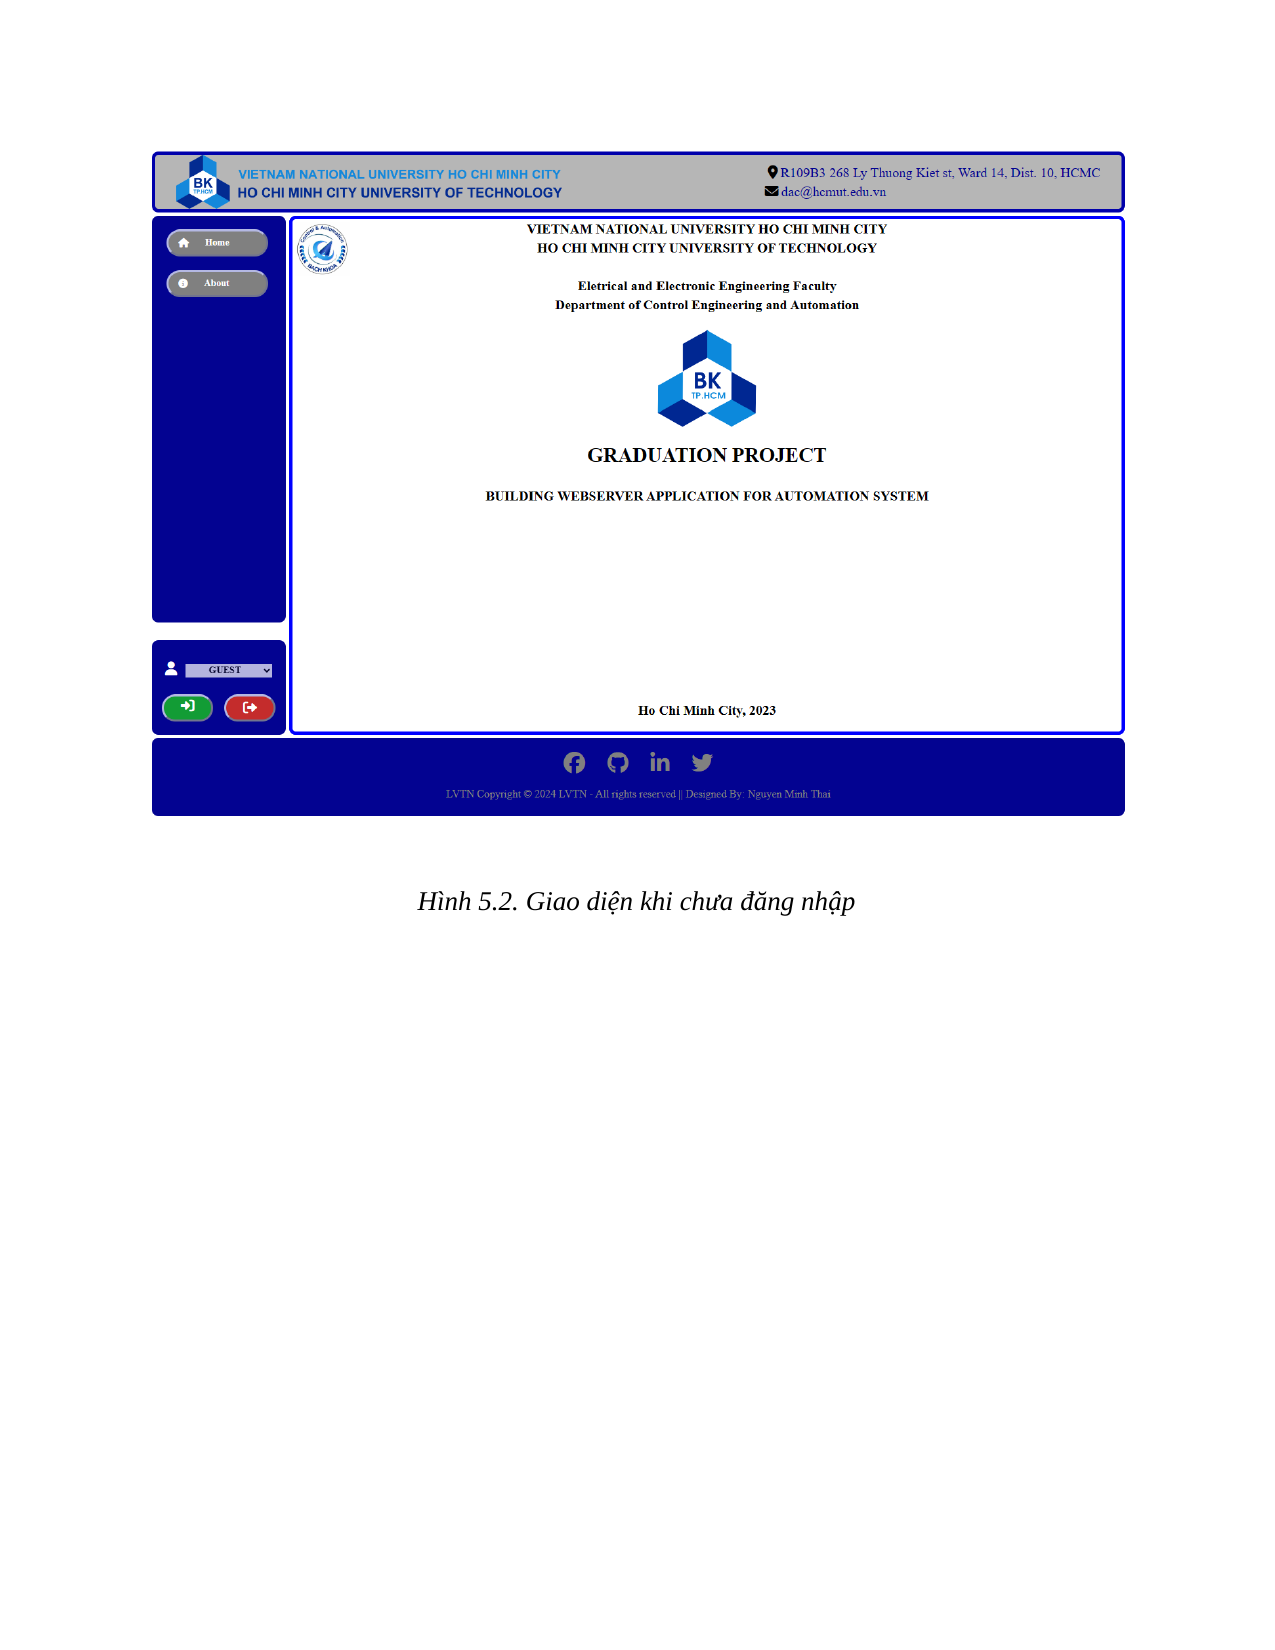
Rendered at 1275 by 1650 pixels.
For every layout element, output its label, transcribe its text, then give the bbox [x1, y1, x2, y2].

picture [150, 150, 1125, 816]
text Hình 5.2. Giao diện khi chưa đăng nhập [150, 885, 1125, 916]
